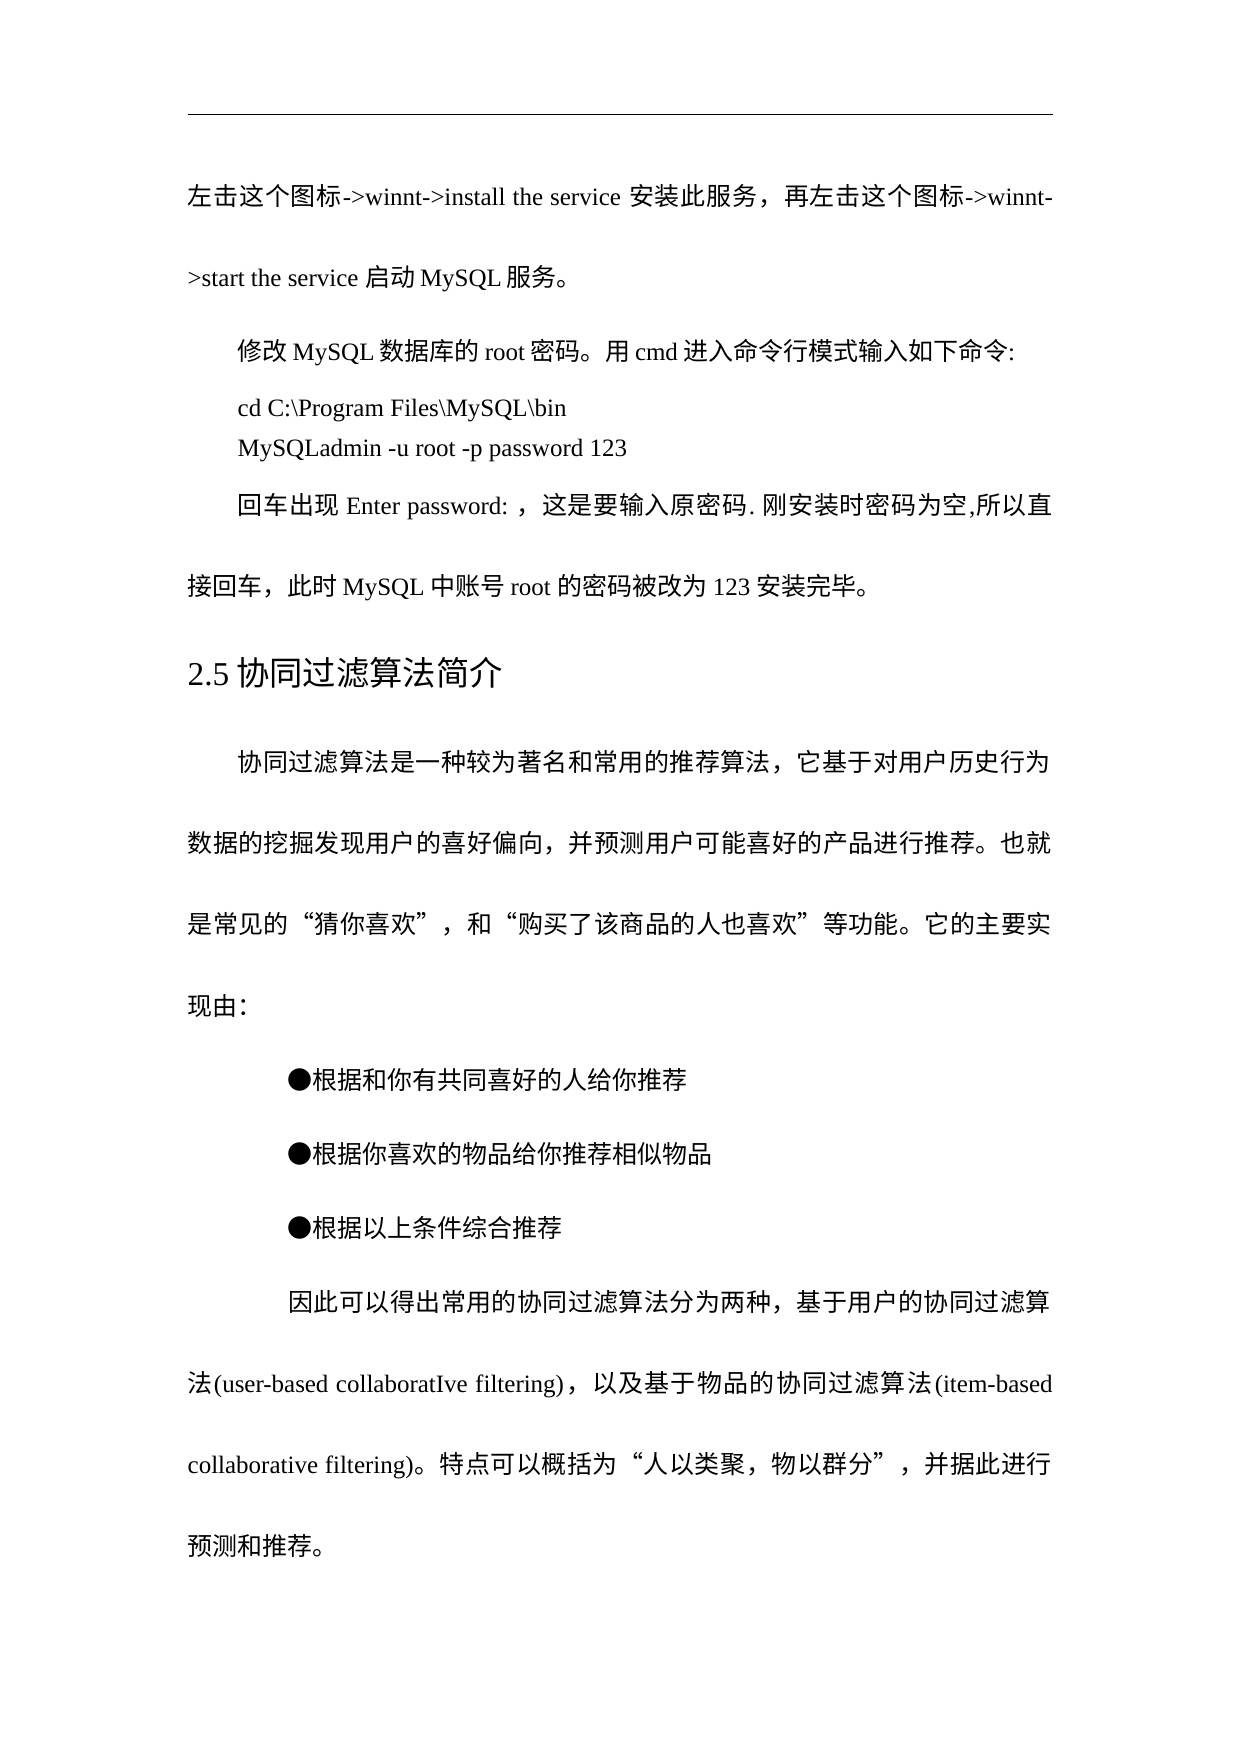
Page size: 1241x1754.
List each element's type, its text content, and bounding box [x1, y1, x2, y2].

subtitle 2.5协同过滤算法简介 [187, 638, 1053, 703]
text 因此可以得出常用的协同过滤算法分为两种，基于用户的协同过滤算法(user-based collaboratIve filtering)，以及基于物品的协同过滤算法(item-based collaborative filtering)。特点可以概括为“人以类聚，物以群分”，并据此进行预测和推荐。 [187, 1268, 1053, 1577]
text 协同过滤算法是一种较为著名和常用的推荐算法，它基于对用户历史行为数据的挖掘发现用户的喜好偏向，并预测用户可能喜好的产品进行推荐。也就是常见的“猜你喜欢”，和“购买了该商品的人也喜欢”等功能。它的主要实现由： [187, 728, 1053, 1037]
text 修改MySQL数据库的root密码。用cmd进入命令行模式输入如下命令: [187, 317, 1053, 382]
text ●根据以上条件综合推荐 [187, 1194, 1053, 1259]
text 回车出现Enter password: ，这是要输入原密码. 刚安装时密码为空,所以直接回车，此时MySQL 中账号 root 的密码被改为 123 安装完毕。 [187, 471, 1053, 617]
text ●根据你喜欢的物品给你推荐相似物品 [187, 1120, 1053, 1185]
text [187, 162, 1053, 308]
text cd C:\Program Files\MySQL\bin [187, 391, 1053, 424]
text ●根据和你有共同喜好的人给你推荐 [187, 1046, 1053, 1111]
text MySQLadmin -u root -p password 123 [187, 431, 1053, 463]
